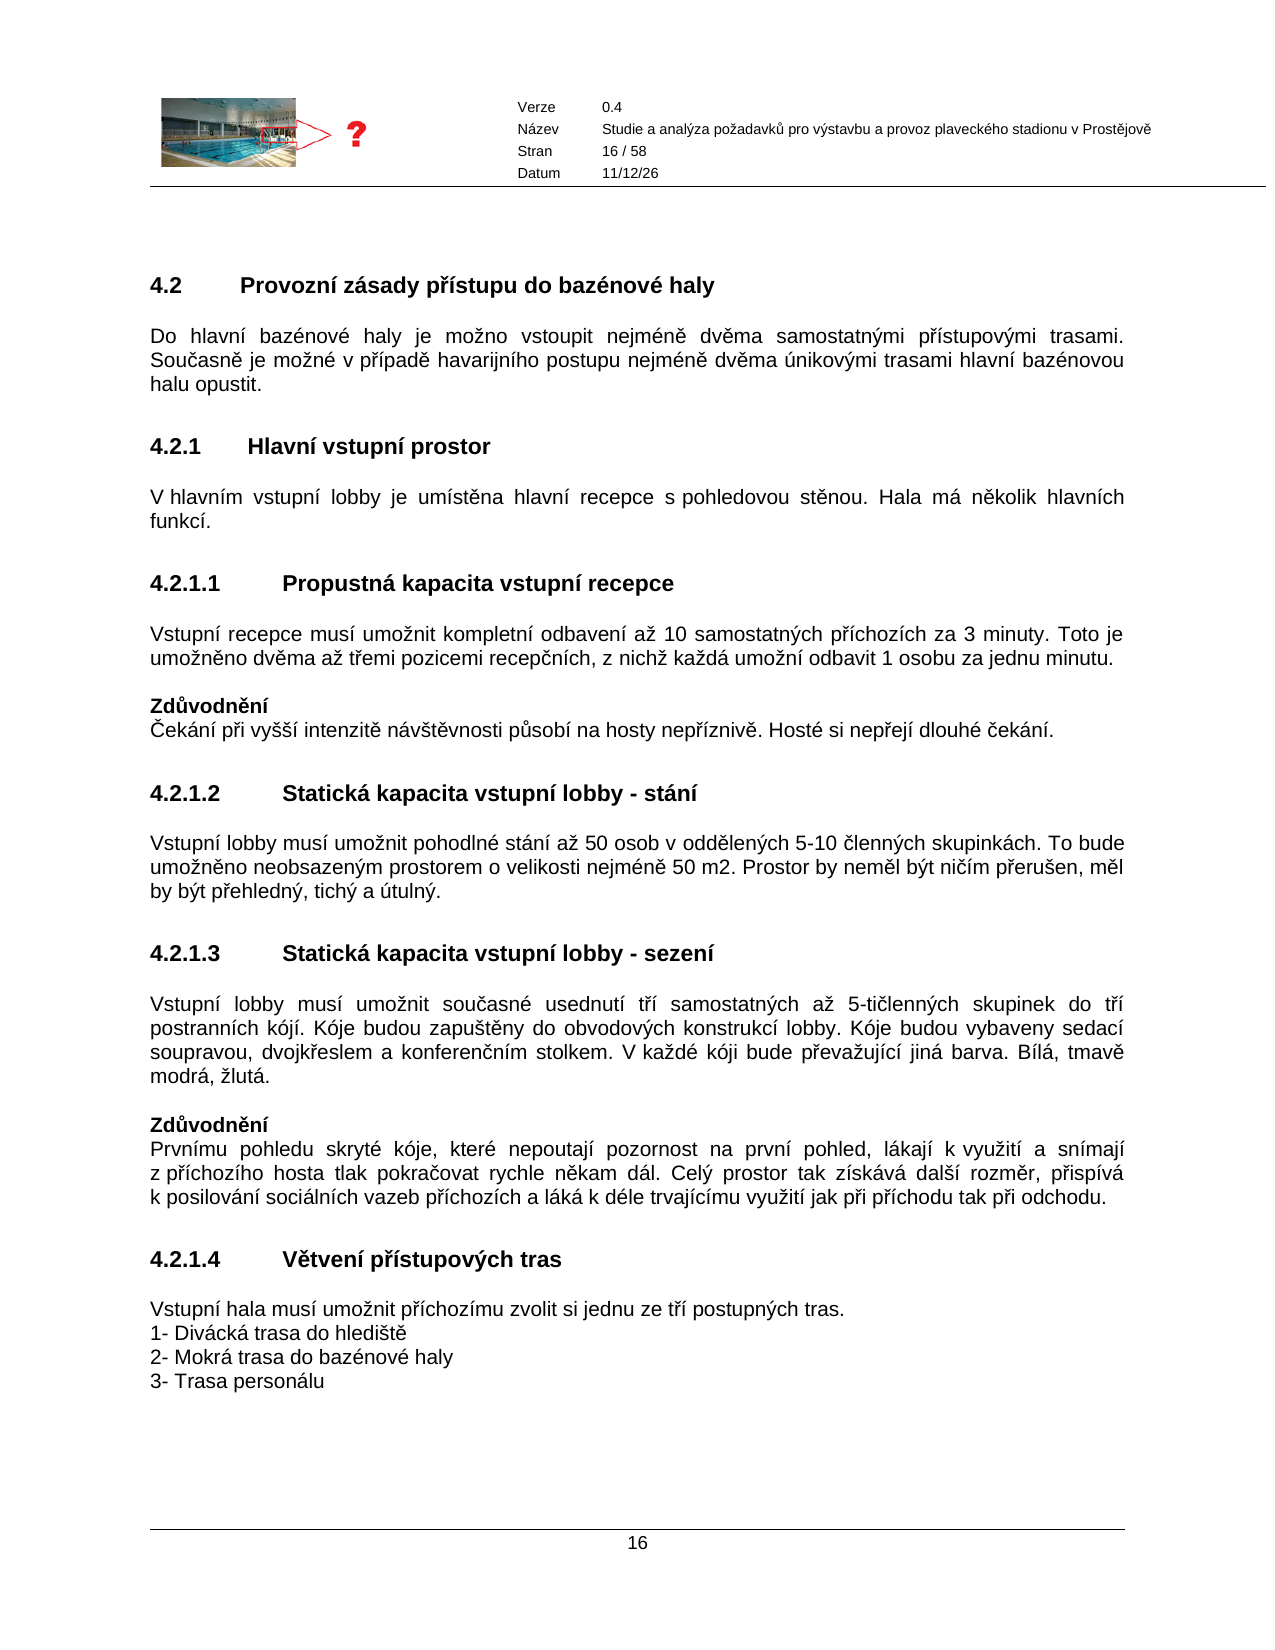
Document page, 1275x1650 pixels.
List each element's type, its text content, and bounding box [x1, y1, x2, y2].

subtitle Statická kapacita vstupní lobby - stání [150, 780, 1125, 806]
subtitle Větvení přístupových tras [150, 1246, 1125, 1272]
text Vstupní recepce musí umožnit kompletní odbavení až 10 samostatných příchozích za 3 minuty. Toto je umožněno dvěma až třemi pozicemi recepčních, z nichž každá umožní odbavit 1 osobu za jednu minutu. [150, 621, 1125, 669]
text Vstupní lobby musí umožnit pohodlné stání až 50 osob v oddělených 5-10 členných skupinkách. To bude umožněno neobsazeným prostorem o velikosti nejméně 50 m2. Prostor by neměl být ničím přerušen, měl by být přehledný, tichý a útulný. [150, 831, 1125, 903]
subtitle Provozní zásady přístupu do bazénové haly [150, 272, 1125, 299]
text Zdůvodnění Prvnímu pohledu skryté kóje, které nepoutají pozornost na první pohled, lákají k využití a snímají z příchozího hosta tlak pokračovat rychle někam dál. Celý prostor tak získává další rozměr, přispívá k posilování sociálních vazeb příchozích a láká k déle trvajícímu využití jak při příchodu tak při odchodu. [150, 1113, 1125, 1208]
subtitle Hlavní vstupní prostor [150, 433, 1125, 459]
text Do hlavní bazénové haly je možno vstoupit nejméně dvěma samostatnými přístupovými trasami. Současně je možné v případě havarijního postupu nejméně dvěma únikovými trasami hlavní bazénovou halu opustit. [150, 324, 1125, 396]
text Zdůvodnění Čekání při vyšší intenzitě návštěvnosti působí na hosty nepříznivě. Hosté si nepřejí dlouhé čekání. [150, 694, 1125, 742]
subtitle Propustná kapacita vstupní recepce [150, 570, 1125, 596]
picture [161, 98, 416, 167]
text Vstupní hala musí umožnit příchozímu zvolit si jednu ze tří postupných tras. 1- Divácká trasa do hlediště 2- Mokrá trasa do bazénové haly 3- Trasa personálu [150, 1297, 1125, 1393]
text V hlavním vstupní lobby je umístěna hlavní recepce s pohledovou stěnou. Hala má několik hlavních funkcí. [150, 484, 1125, 532]
text Vstupní lobby musí umožnit současné usednutí tří samostatných až 5-tičlenných skupinek do tří postranních kójí. Kóje budou zapuštěny do obvodových konstrukcí lobby. Kóje budou vybaveny sedací soupravou, dvojkřeslem a konferenčním stolkem. V každé kóji bude převažující jiná barva. Bílá, tmavě modrá, žlutá. [150, 992, 1125, 1088]
subtitle Statická kapacita vstupní lobby - sezení [150, 940, 1125, 967]
